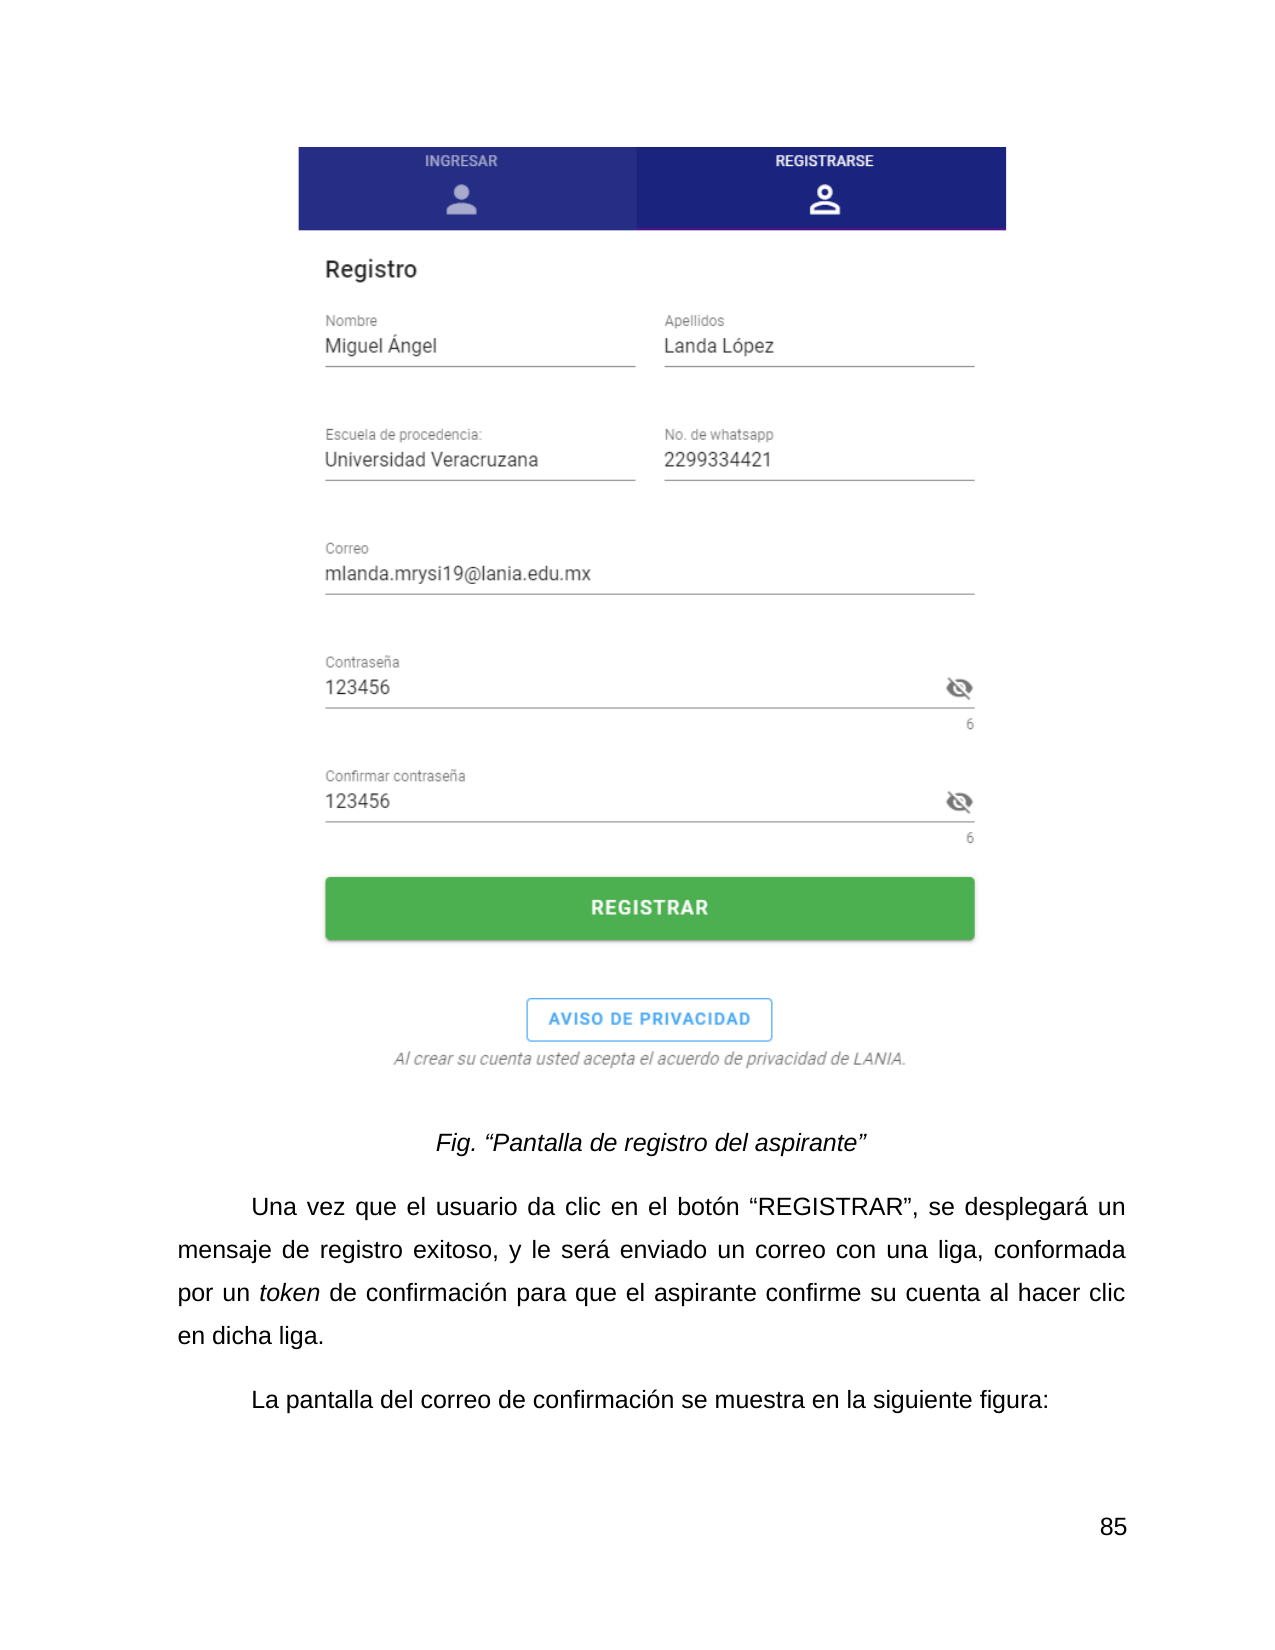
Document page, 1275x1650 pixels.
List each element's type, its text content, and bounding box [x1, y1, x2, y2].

picture [298, 147, 1007, 1093]
text Fig. “Pantalla de registro del aspirante” [177, 1128, 1127, 1156]
text Una vez que el usuario da clic en el botón “REGISTRAR”, se desplegará un mensaje de registro exitoso, y le será enviado un correo con una liga, conformada por un token de confirmación para que el aspirante confirme su cuenta al hacer clic en dicha liga. [177, 1192, 1127, 1350]
text La pantalla del correo de confirmación se muestra en la siguiente figura: [177, 1385, 1127, 1414]
